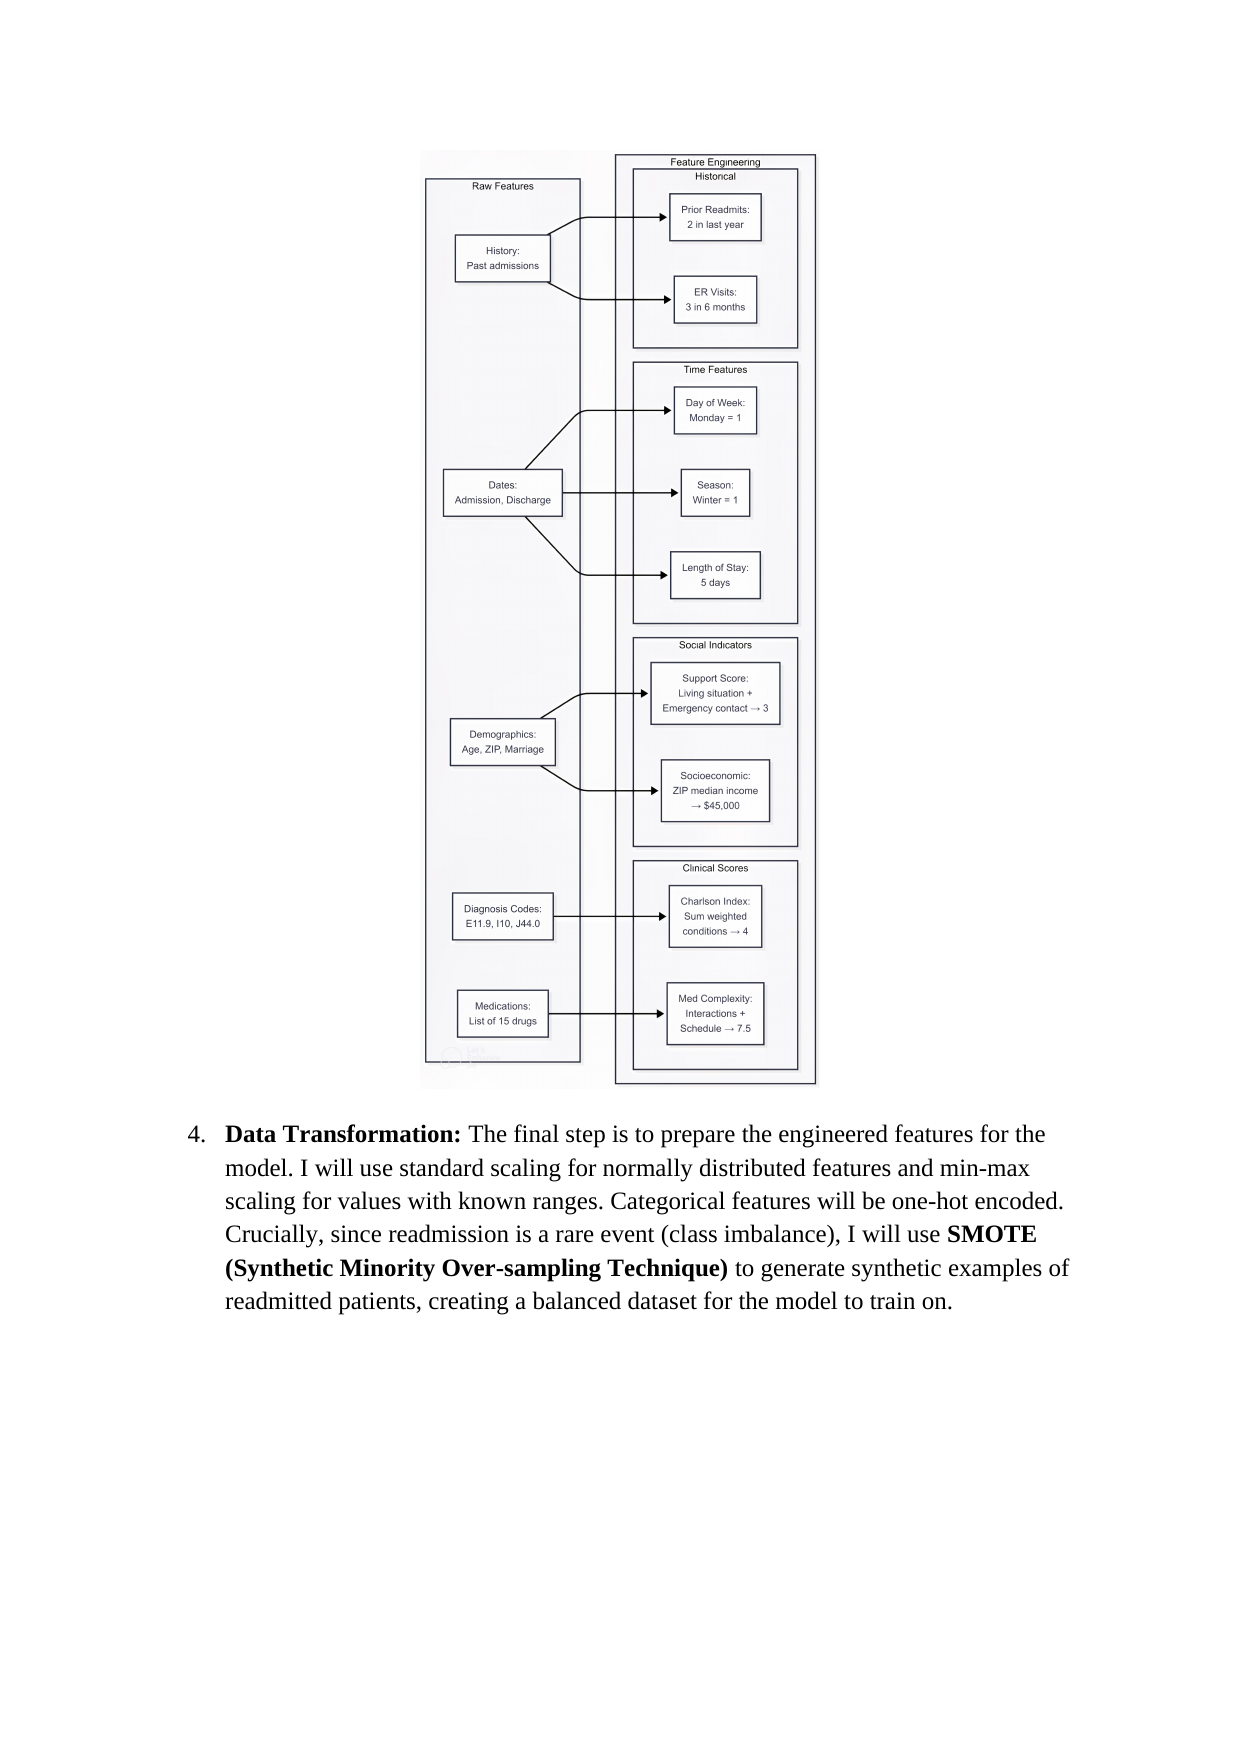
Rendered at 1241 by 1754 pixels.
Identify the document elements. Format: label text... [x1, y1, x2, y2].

list Data Transformation: The final step is to prepare the engineered features for the model. I will use standard scaling for normally distributed features and min-max scaling for values with known ranges. Categorical features will be one-hot encoded. Crucially, since readmission is a rare event (class imbalance), I will use SMOTE (Synthetic Minority Over-sampling Technique) to generate synthetic examples of readmitted patients, creating a balanced dataset for the model to train on. [187, 1119, 1090, 1315]
